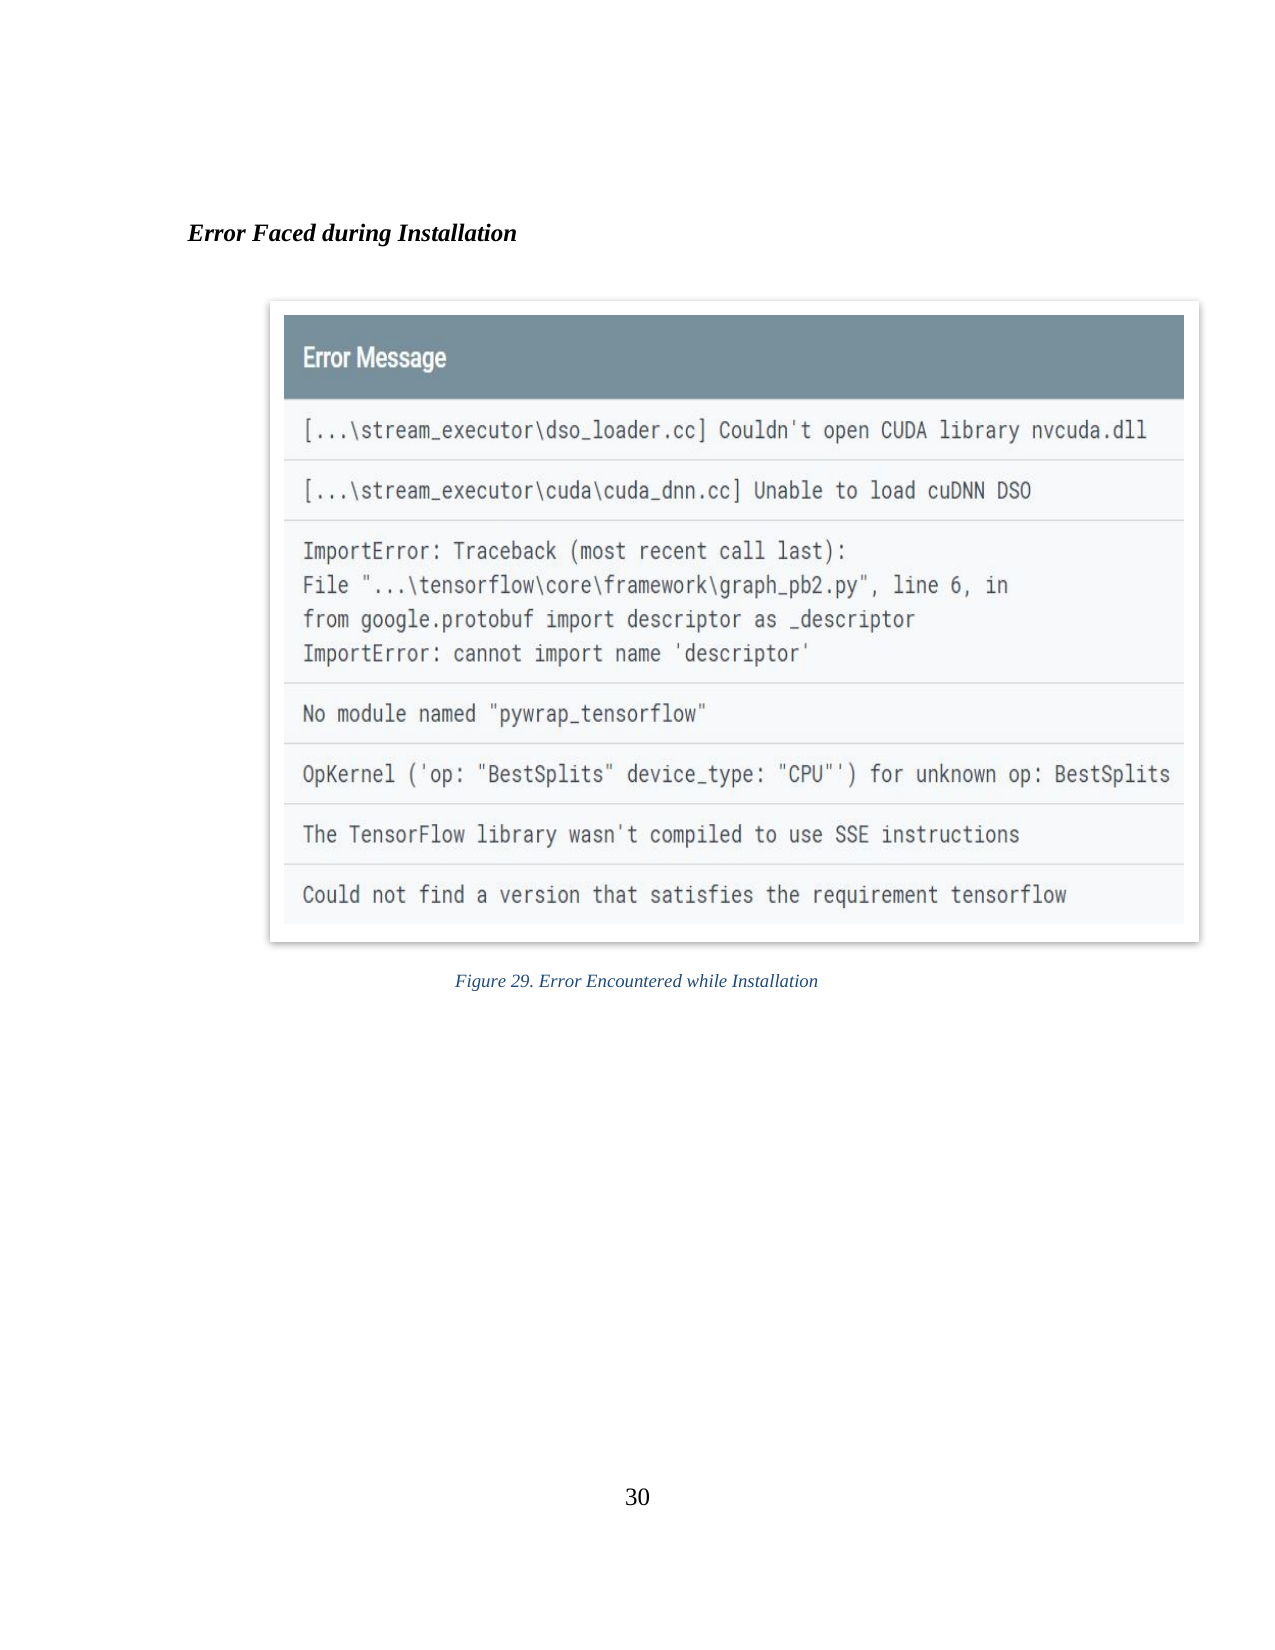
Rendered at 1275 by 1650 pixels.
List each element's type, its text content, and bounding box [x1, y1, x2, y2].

text Figure 29. Error Encountered while Installation [187, 970, 1087, 992]
subtitle Error Faced during Installation [187, 195, 1087, 253]
picture [284, 315, 1184, 928]
